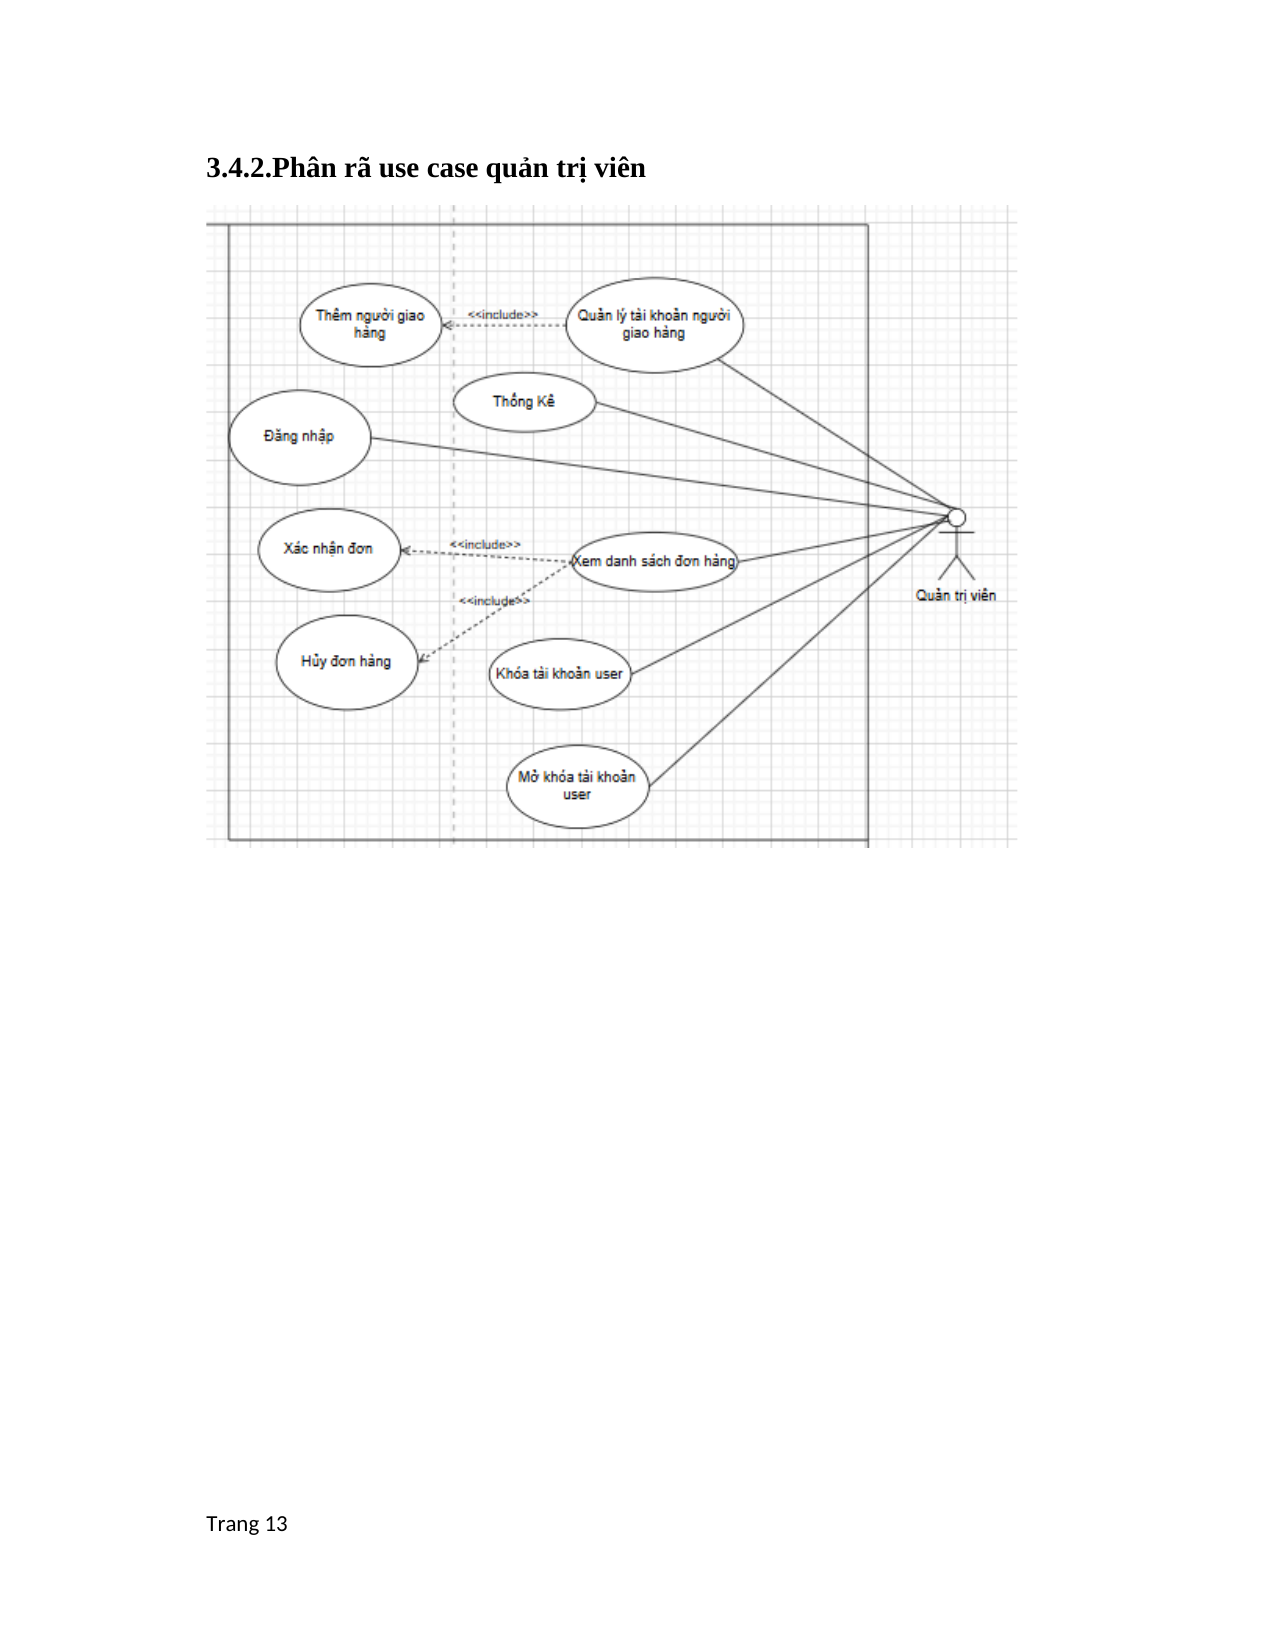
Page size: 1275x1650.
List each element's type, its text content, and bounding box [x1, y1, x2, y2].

picture [206, 205, 1018, 848]
text 3.4.2.Phân rã use case quản trị viên [206, 150, 1187, 183]
